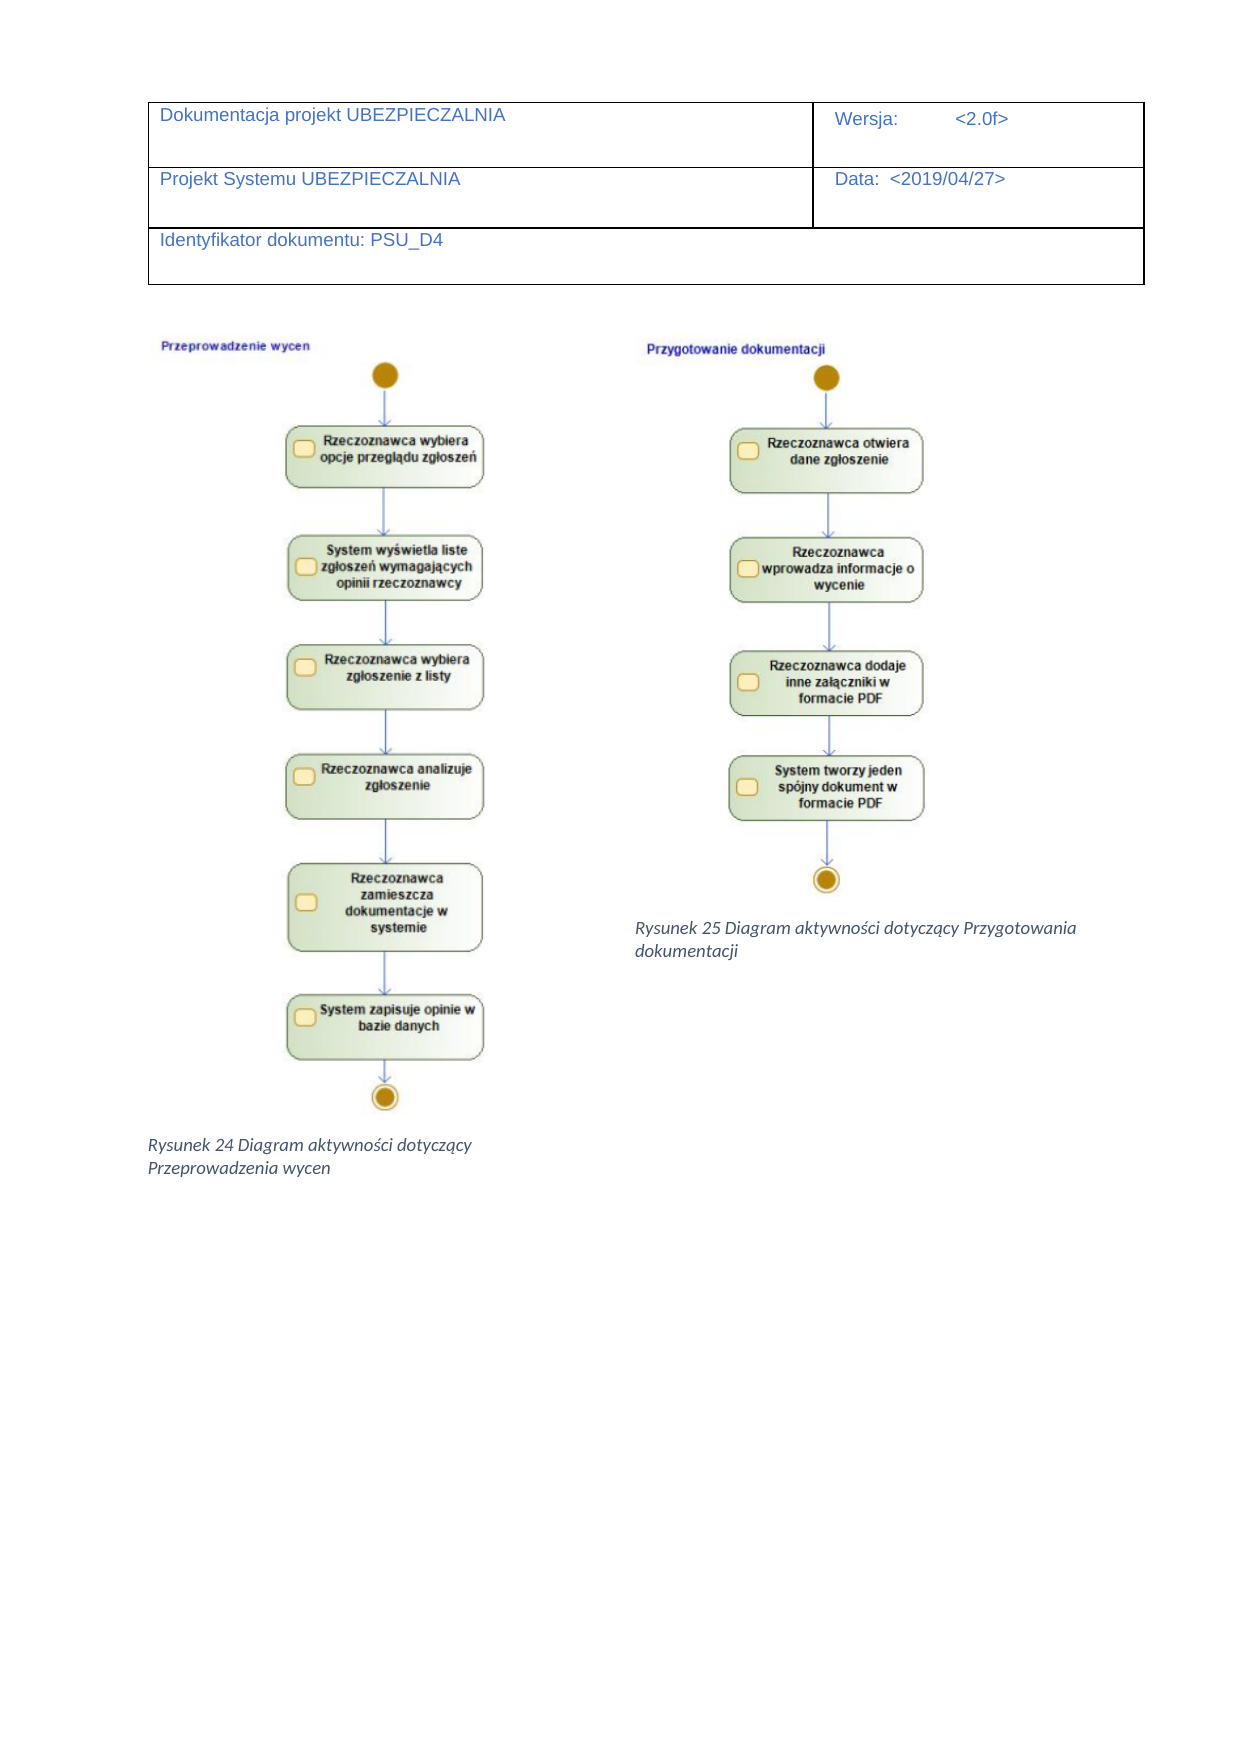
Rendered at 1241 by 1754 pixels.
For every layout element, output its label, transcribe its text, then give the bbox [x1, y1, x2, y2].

text Rysunek 25 Diagram aktywności dotyczący Przygotowania dokumentacji [635, 916, 1093, 962]
picture [147, 334, 512, 1119]
picture [634, 334, 935, 902]
text Rysunek 24 Diagram aktywności dotyczący Przeprowadzenia wycen [148, 1133, 605, 1179]
